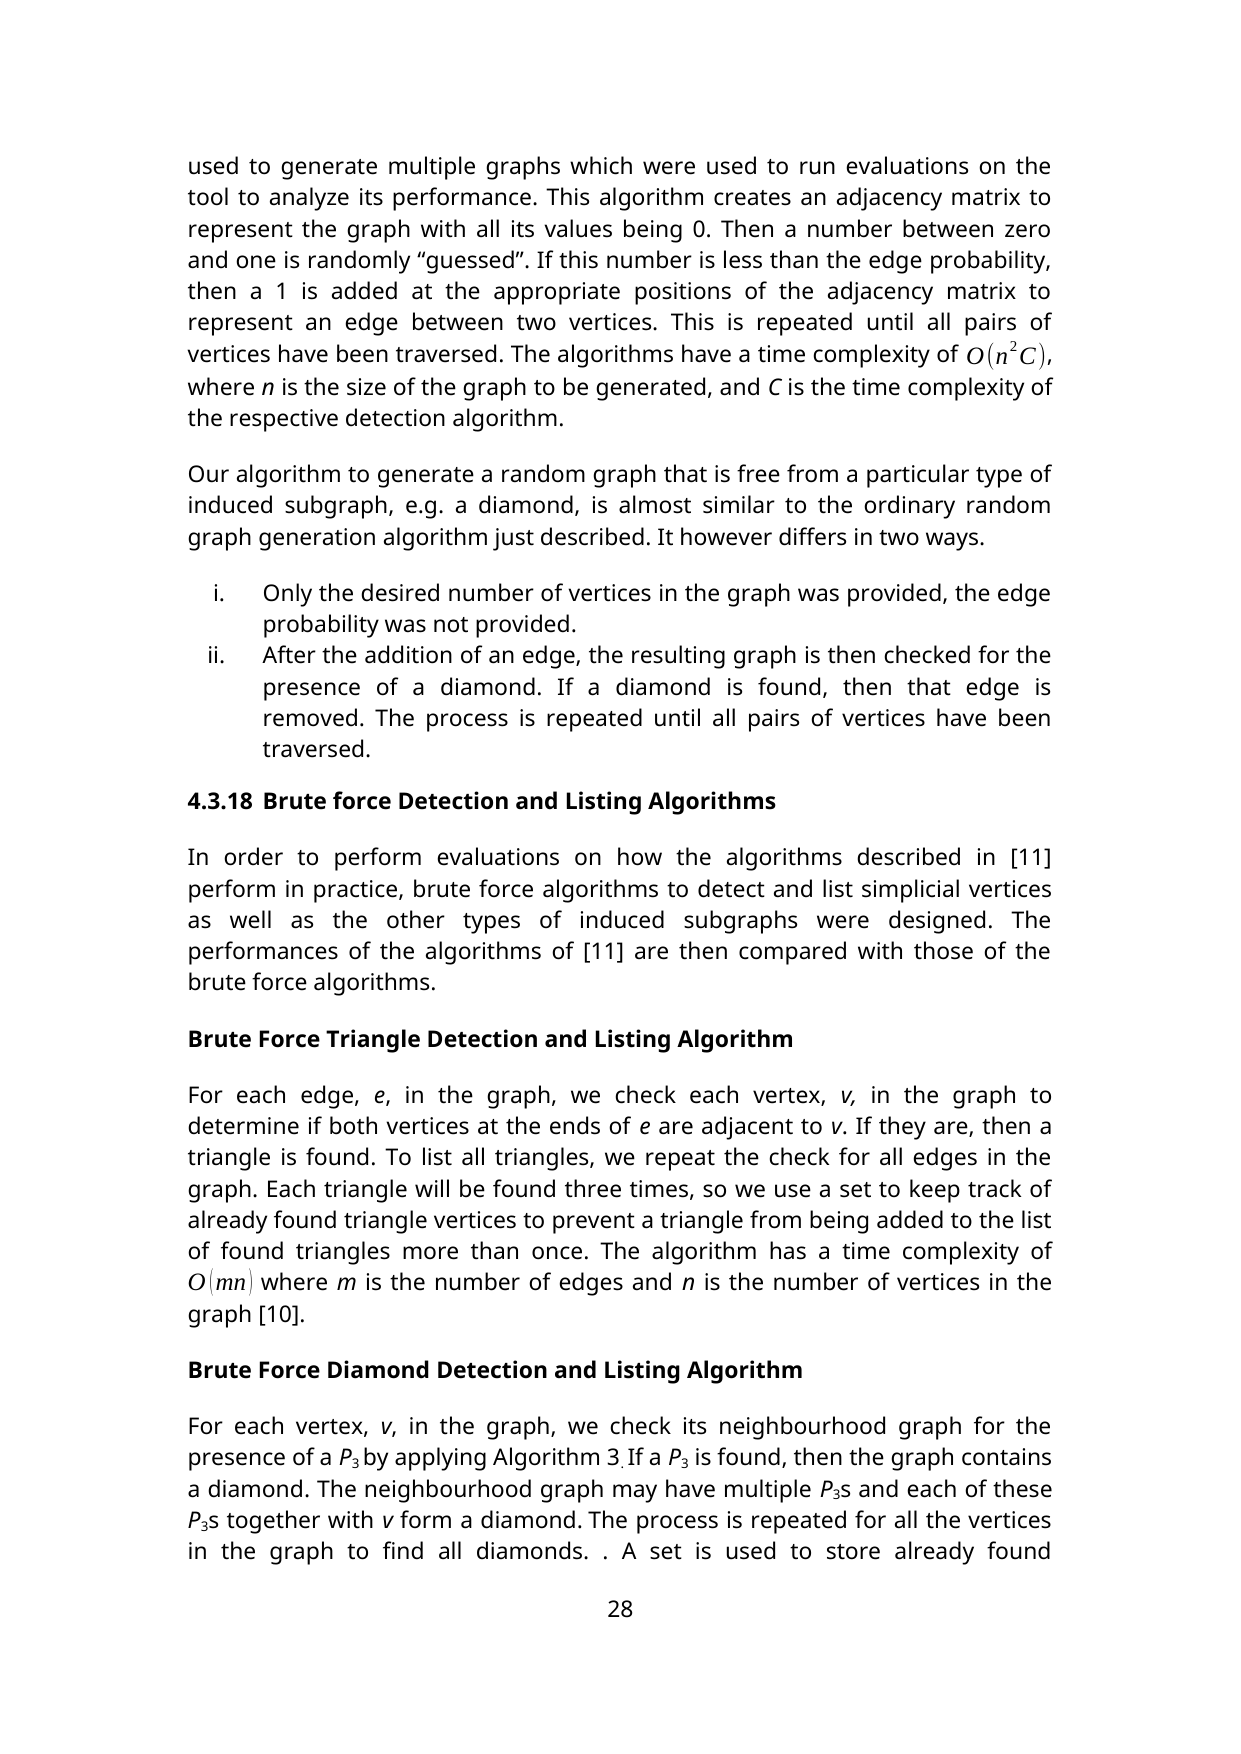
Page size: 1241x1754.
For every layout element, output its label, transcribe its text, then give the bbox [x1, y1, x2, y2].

text Our algorithm to generate a random graph that is free from a particular type of induced subgraph, e.g. a diamond, is almost similar to the ordinary random graph generation algorithm just described. It however differs in two ways. [187, 458, 1053, 552]
subtitle Brute force Detection and Listing Algorithms [187, 785, 1053, 816]
text Brute Force Diamond Detection and Listing Algorithm [187, 1354, 1053, 1385]
text For each edge, e, in the graph, we check each vertex, v, in the graph to determine if both vertices at the ends of e are adjacent to v. If they are, then a triangle is found. To list all triangles, we repeat the check for all edges in the graph. Each triangle will be found three times, so we use a set to keep track of already found triangle vertices to prevent a triangle from being added to the list of found triangles more than once. The algorithm has a time complexity of where m is the number of edges and n is the number of vertices in the graph [10]. [187, 1079, 1053, 1329]
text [187, 1410, 1053, 1566]
list After the addition of an edge, the resulting graph is then checked for the presence of a diamond. If a diamond is found, then that edge is removed. The process is repeated until all pairs of vertices have been traversed. [225, 639, 1053, 764]
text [187, 150, 1053, 433]
list Only the desired number of vertices in the graph was provided, the edge probability was not provided. [225, 577, 1053, 639]
text In order to perform evaluations on how the algorithms described in [11] perform in practice, brute force algorithms to detect and list simplicial vertices as well as the other types of induced subgraphs were designed. The performances of the algorithms of [11] are then compared with those of the brute force algorithms. [187, 841, 1053, 997]
text Brute Force Triangle Detection and Listing Algorithm [187, 1022, 1053, 1054]
